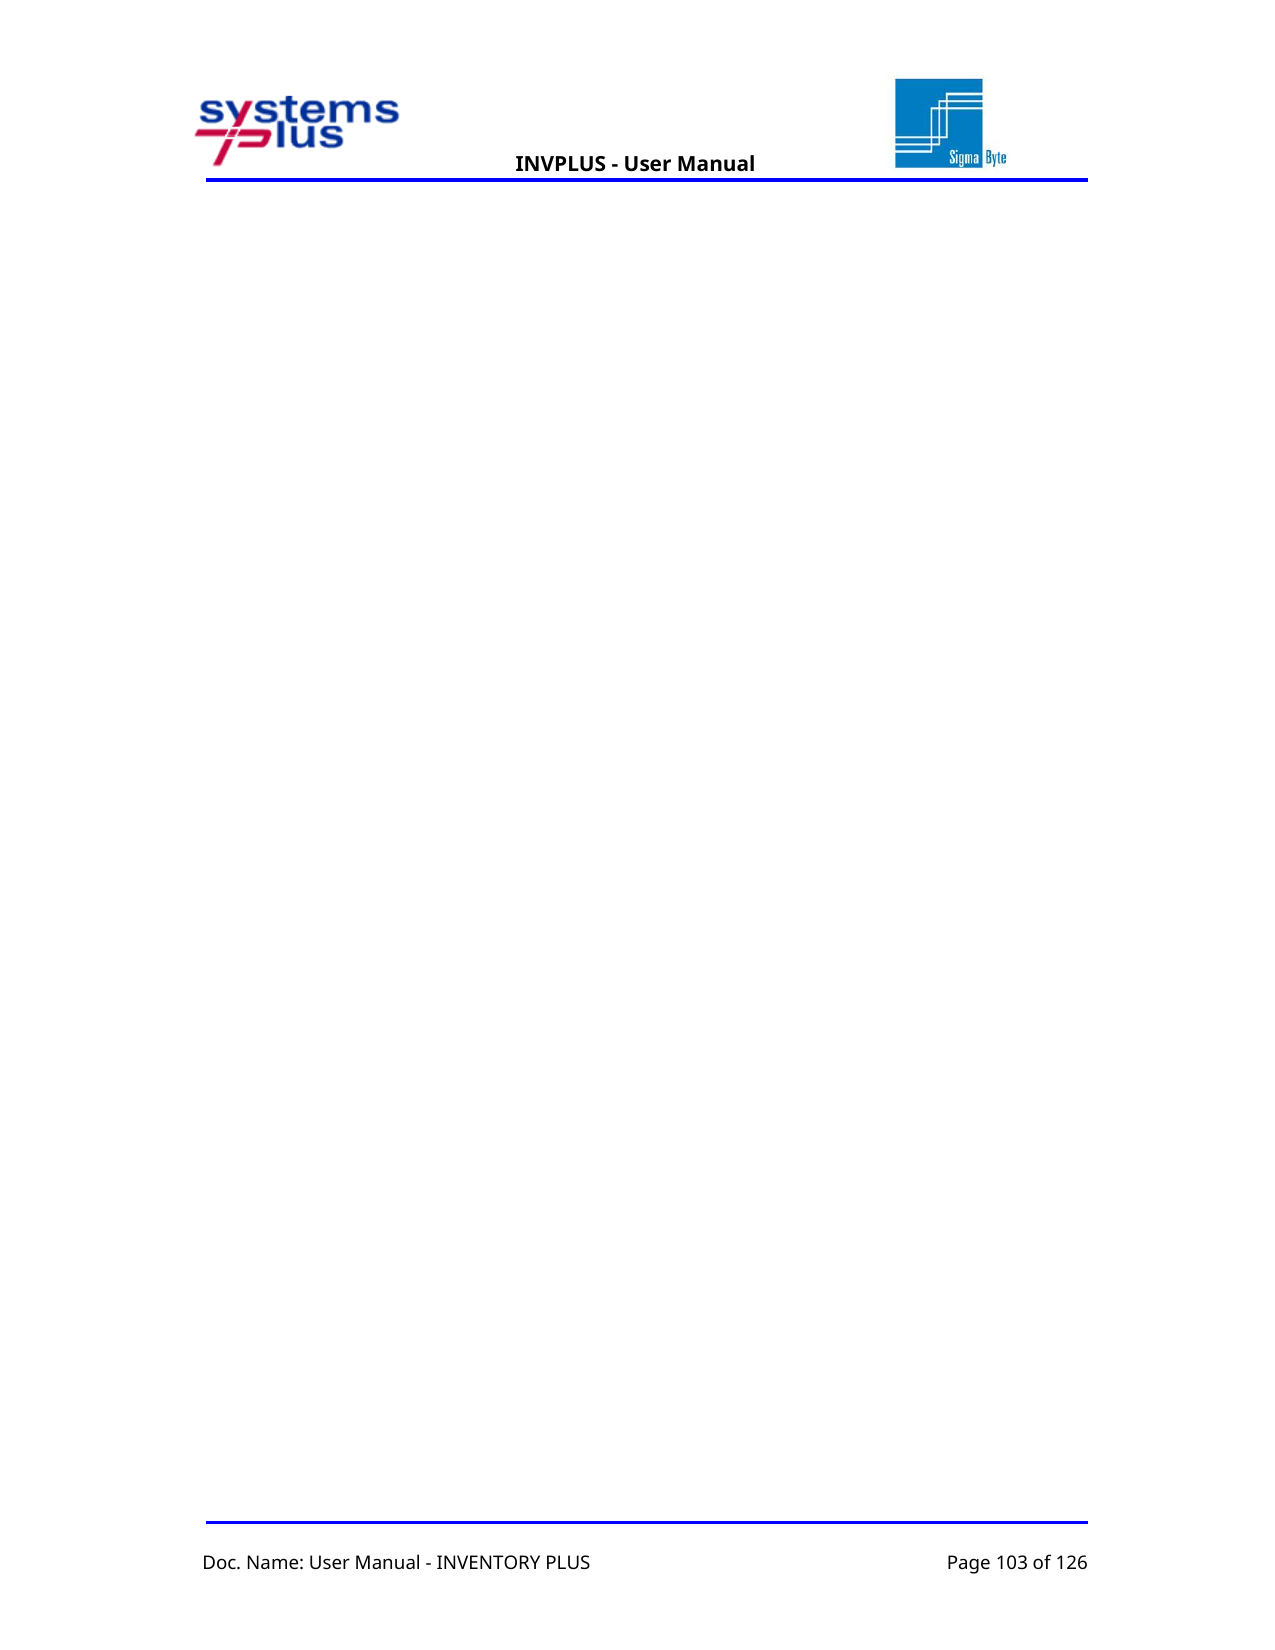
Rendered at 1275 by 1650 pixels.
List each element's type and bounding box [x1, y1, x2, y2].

picture [187, 81, 406, 172]
picture [871, 75, 1012, 172]
